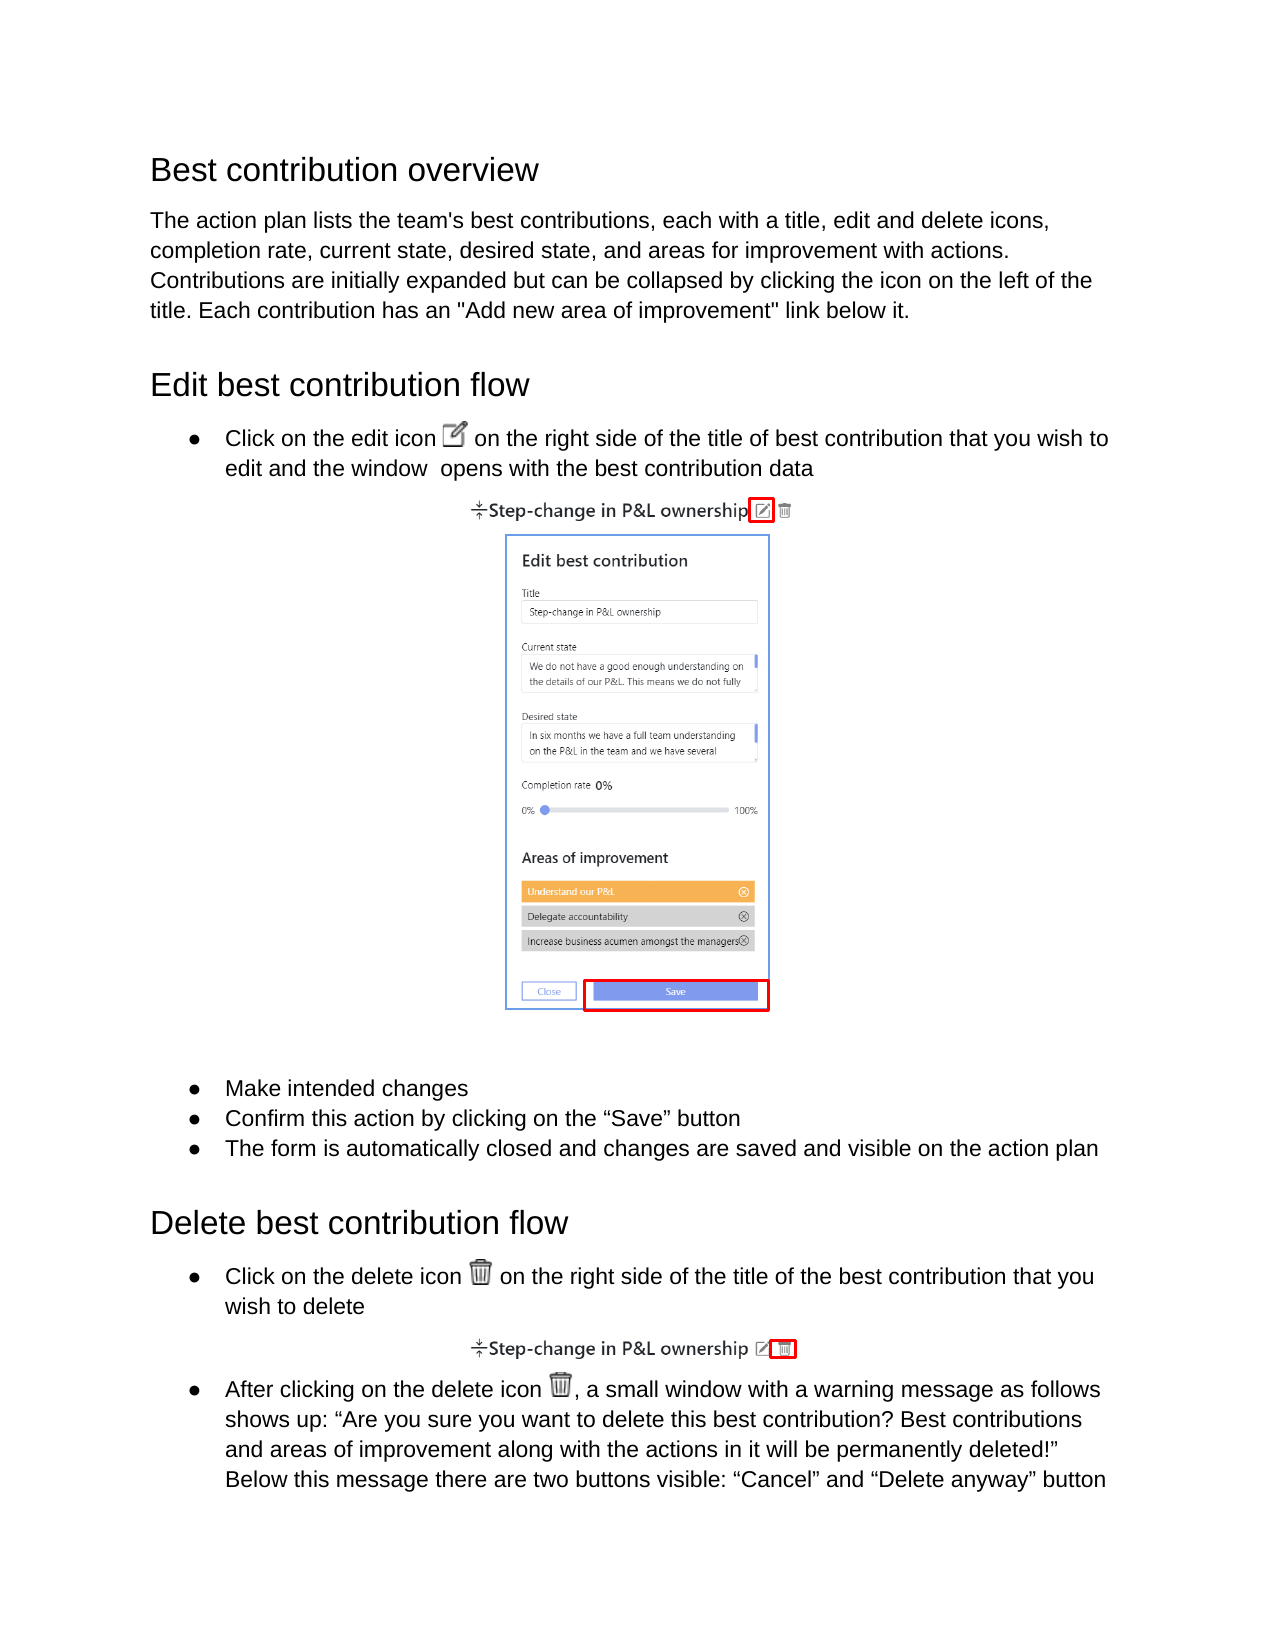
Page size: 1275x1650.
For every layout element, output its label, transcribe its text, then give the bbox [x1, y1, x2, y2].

text The action plan lists the team's best contributions, each with a title, edit and delete icons, completion rate, current state, desired state, and areas for improvement with actions. Contributions are initially expanded but can be collapsed by clicking the icon on the left of the title. Each contribution has an "Add new area of improvement" link below it. [150, 207, 1125, 324]
subtitle Delete best contribution flow [150, 1203, 1125, 1241]
picture [548, 1372, 574, 1397]
picture [461, 1323, 814, 1369]
picture [461, 485, 814, 531]
list After clicking on the delete icon , a small window with a warning message as follows shows up: “Are you sure you want to delete this best contribution? Best contributions and areas of improvement along with the actions in it will be permanently deleted!” Below this message there are two buttons visible: “Cancel” and “Delete anyway” button [187, 1372, 1125, 1492]
subtitle Edit best contribution flow [150, 365, 1125, 403]
picture [507, 536, 768, 1008]
picture [442, 421, 468, 447]
picture [468, 1259, 494, 1285]
picture [586, 982, 767, 1008]
list Click on the edit icon on the right side of the title of best contribution that you wish to edit and the window opens with the best contribution data [187, 422, 1125, 482]
list The form is automatically closed and changes are saved and visible on the action plan [187, 1135, 1125, 1161]
list Confirm this action by clicking on the “Save” button [187, 1105, 1125, 1131]
subtitle Best contribution overview [150, 150, 1125, 188]
list Make intended changes [187, 1074, 1125, 1101]
list Click on the delete icon on the right side of the title of the best contribution that you wish to delete [187, 1259, 1125, 1319]
